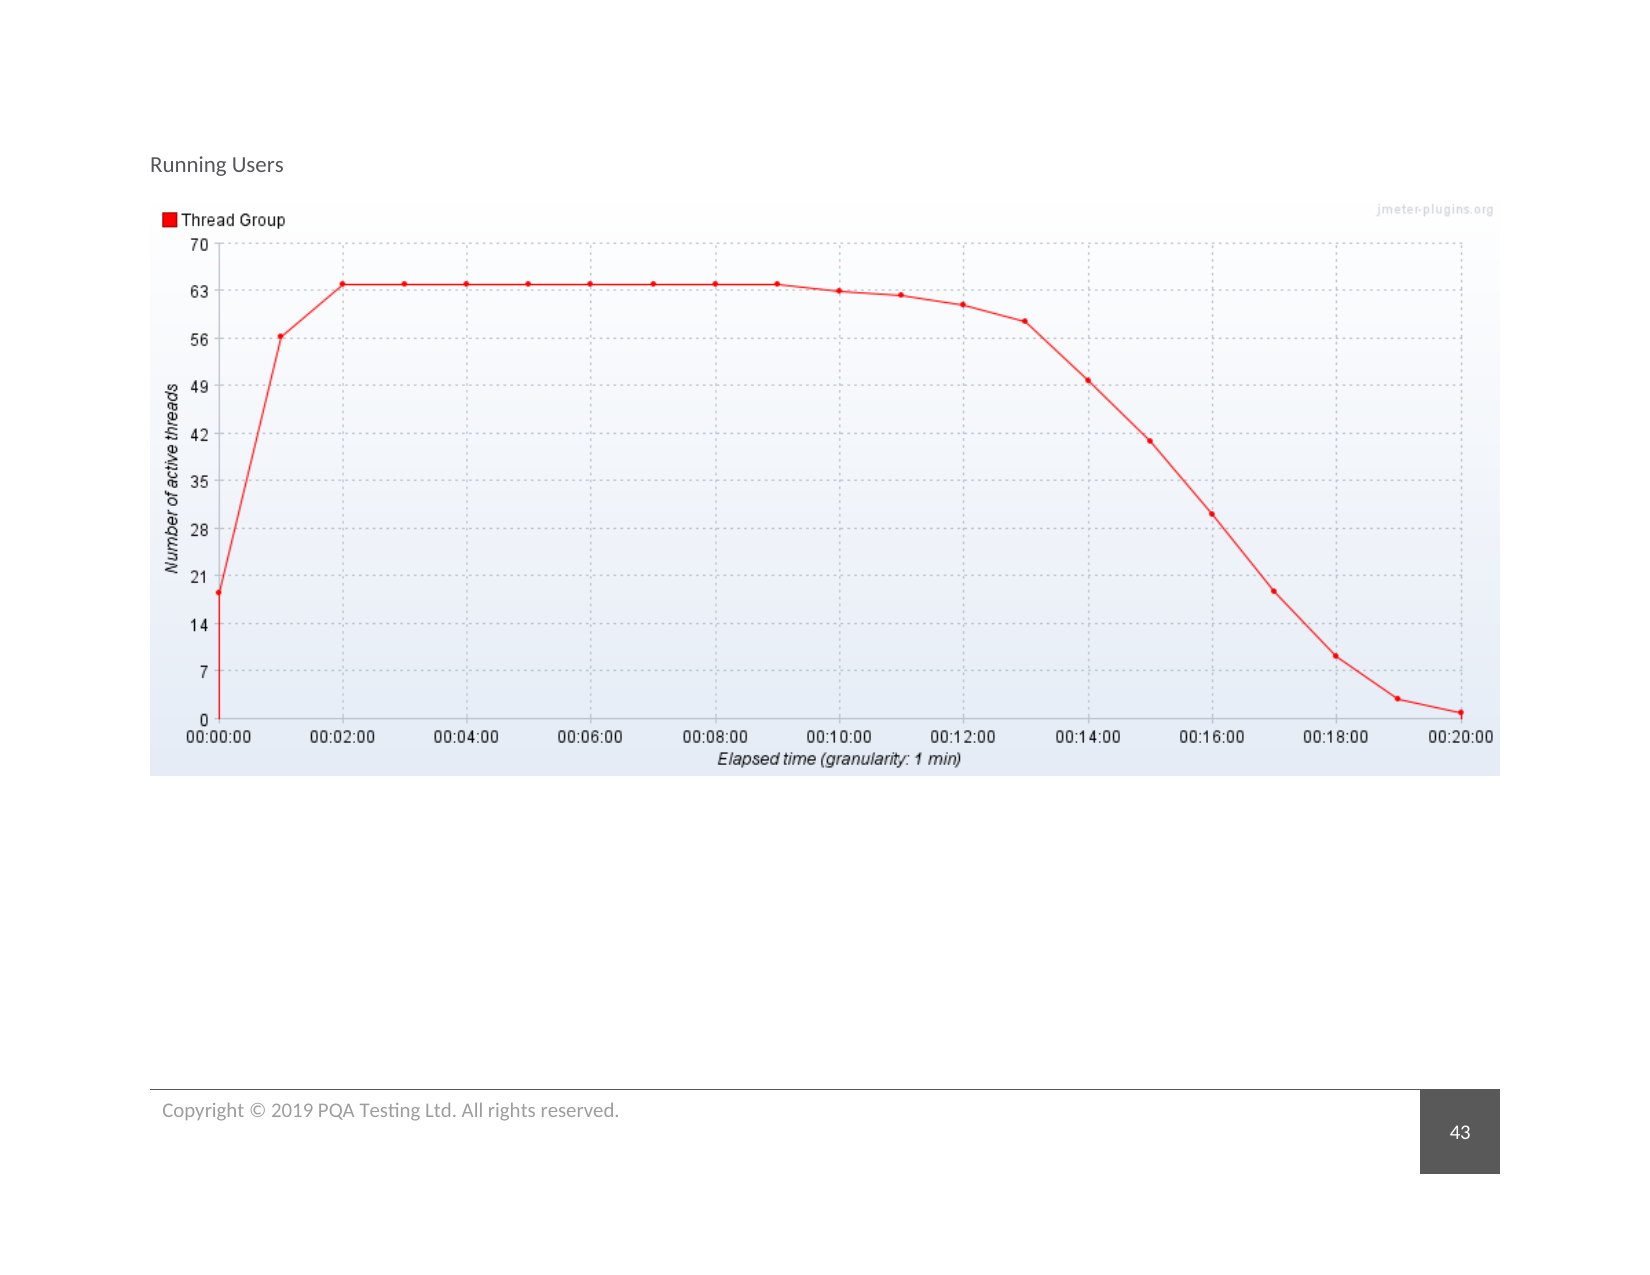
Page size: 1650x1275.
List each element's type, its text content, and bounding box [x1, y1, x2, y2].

text Running Users [150, 150, 1500, 178]
picture [150, 200, 1500, 776]
